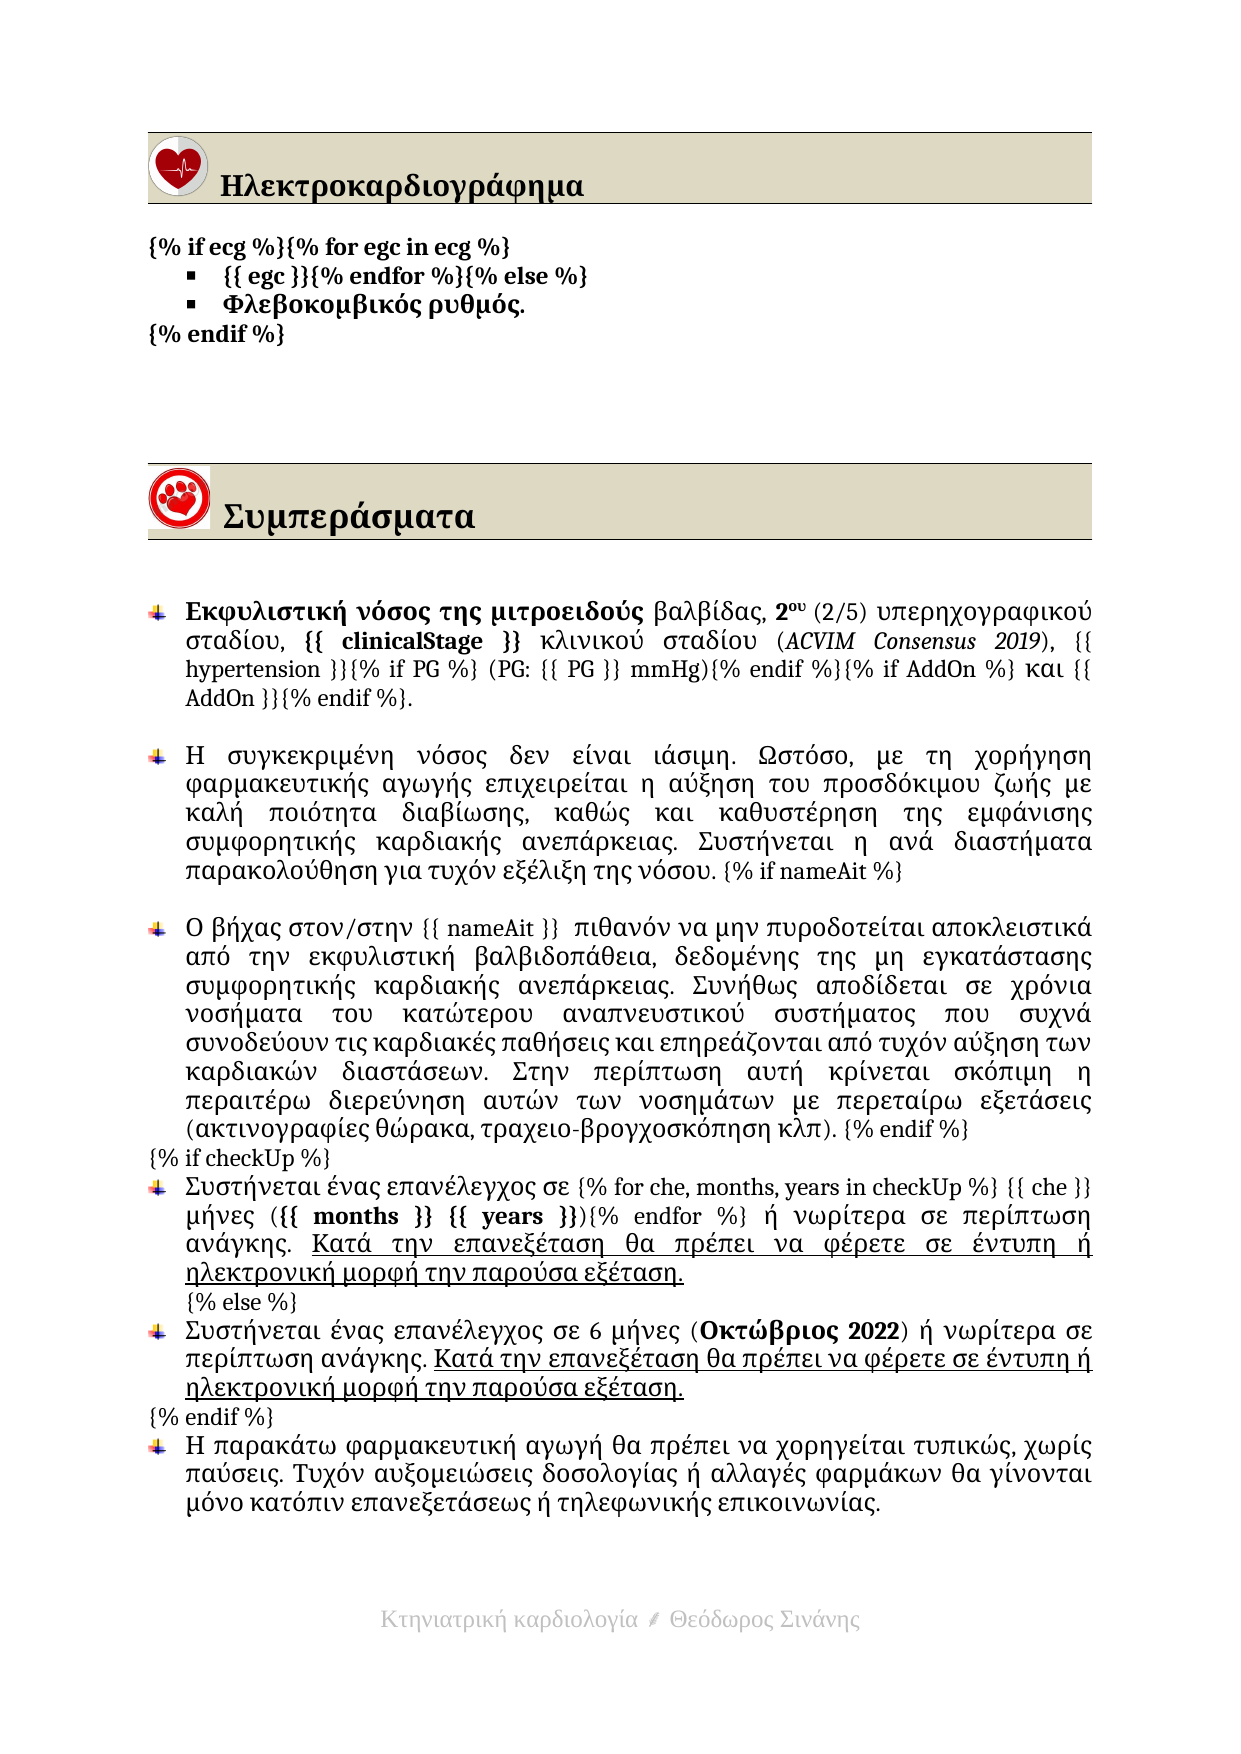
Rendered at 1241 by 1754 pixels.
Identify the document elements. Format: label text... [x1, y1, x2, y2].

text {% endif %} [148, 1403, 1092, 1432]
subtitle Συμπεράσματα [148, 464, 1092, 539]
picture [148, 603, 166, 621]
list Εκφυλιστική νόσος της μιτροειδούς βαλβίδας, 2ου (2/5) υπερηχογραφικού σταδίου, {{ clinicalStage }} κλινικού σταδίου (ACVIM Consensus 2019), {{ hypertension }}{% if PG %} (PG: {{ PG }} mmHg){% endif %}{% if AddOn %} και {{ AddOn }}{% endif %}. [148, 598, 1092, 713]
list {{ egc }}{% endfor %}{% else %} [185, 262, 1092, 291]
list Η παρακάτω φαρμακευτική αγωγή θα πρέπει να χορηγείται τυπικώς, χωρίς παύσεις. Τυχόν αυξομειώσεις δοσολογίας ή αλλαγές φαρμάκων θα γίνονται μόνο κατόπιν επανεξετάσεως ή τηλεφωνικής επικοινωνίας. [148, 1432, 1092, 1518]
text {% endif %} [148, 319, 1092, 348]
text Ηλεκτροκαρδιογράφημα [148, 133, 1092, 203]
picture [148, 1322, 166, 1340]
picture [147, 466, 211, 529]
text {% else %} [185, 1288, 1092, 1317]
list Συστήνεται ένας επανέλεγχος σε 6 μήνες (Οκτώβριος 2022) ή νωρίτερα σε περίπτωση ανάγκης. Κατά την επανεξέταση θα πρέπει να φέρετε σε έντυπη ή ηλεκτρονική μορφή την παρούσα εξέταση. [148, 1317, 1092, 1403]
list Ο βήχας στον/στην {{ nameAit }} πιθανόν να μην πυροδοτείται αποκλειστικά από την εκφυλιστική βαλβιδοπάθεια, δεδομένης της μη εγκατάστασης συμφορητικής καρδιακής ανεπάρκειας. Συνήθως αποδίδεται σε χρόνια νοσήματα του κατώτερου αναπνευστικού συστήματος που συχνά συνοδεύουν τις καρδιακές παθήσεις και επηρεάζονται από τυχόν αύξηση των καρδιακών διαστάσεων. Στην περίπτωση αυτή κρίνεται σκόπιμη η περαιτέρω διερεύνηση αυτών των νοσημάτων με περεταίρω εξετάσεις (ακτινογραφίες θώρακα, τραχειο-βρογχοσκόπηση κλπ). {% endif %} [148, 914, 1092, 1144]
picture [148, 1437, 166, 1455]
picture [148, 1178, 166, 1196]
list Η συγκεκριμένη νόσος δεν είναι ιάσιμη. Ωστόσο, με τη χορήγηση φαρμακευτικής αγωγής επιχειρείται η αύξηση του προσδόκιμου ζωής με καλή ποιότητα διαβίωσης, καθώς και καθυστέρηση της εμφάνισης συμφορητικής καρδιακής ανεπάρκειας. Συστήνεται η ανά διαστήματα παρακολούθηση για τυχόν εξέλιξη της νόσου. {% if nameAit %} [148, 742, 1092, 885]
list Φλεβοκομβικός ρυθμός. [185, 291, 1092, 319]
picture [148, 747, 166, 765]
picture [147, 135, 209, 197]
text {% if checkUp %} [148, 1144, 1092, 1173]
list Συστήνεται ένας επανέλεγχος σε {% for che, months, years in checkUp %} {{ che }} μήνες ({{ months }} {{ years }}){% endfor %} ή νωρίτερα σε περίπτωση ανάγκης. Κατά την επανεξέταση θα πρέπει να φέρετε σε έντυπη ή ηλεκτρονική μορφή την παρούσα εξέταση. [148, 1173, 1092, 1288]
text {% if ecg %}{% for egc in ecg %} [148, 233, 1092, 262]
picture [148, 920, 166, 937]
